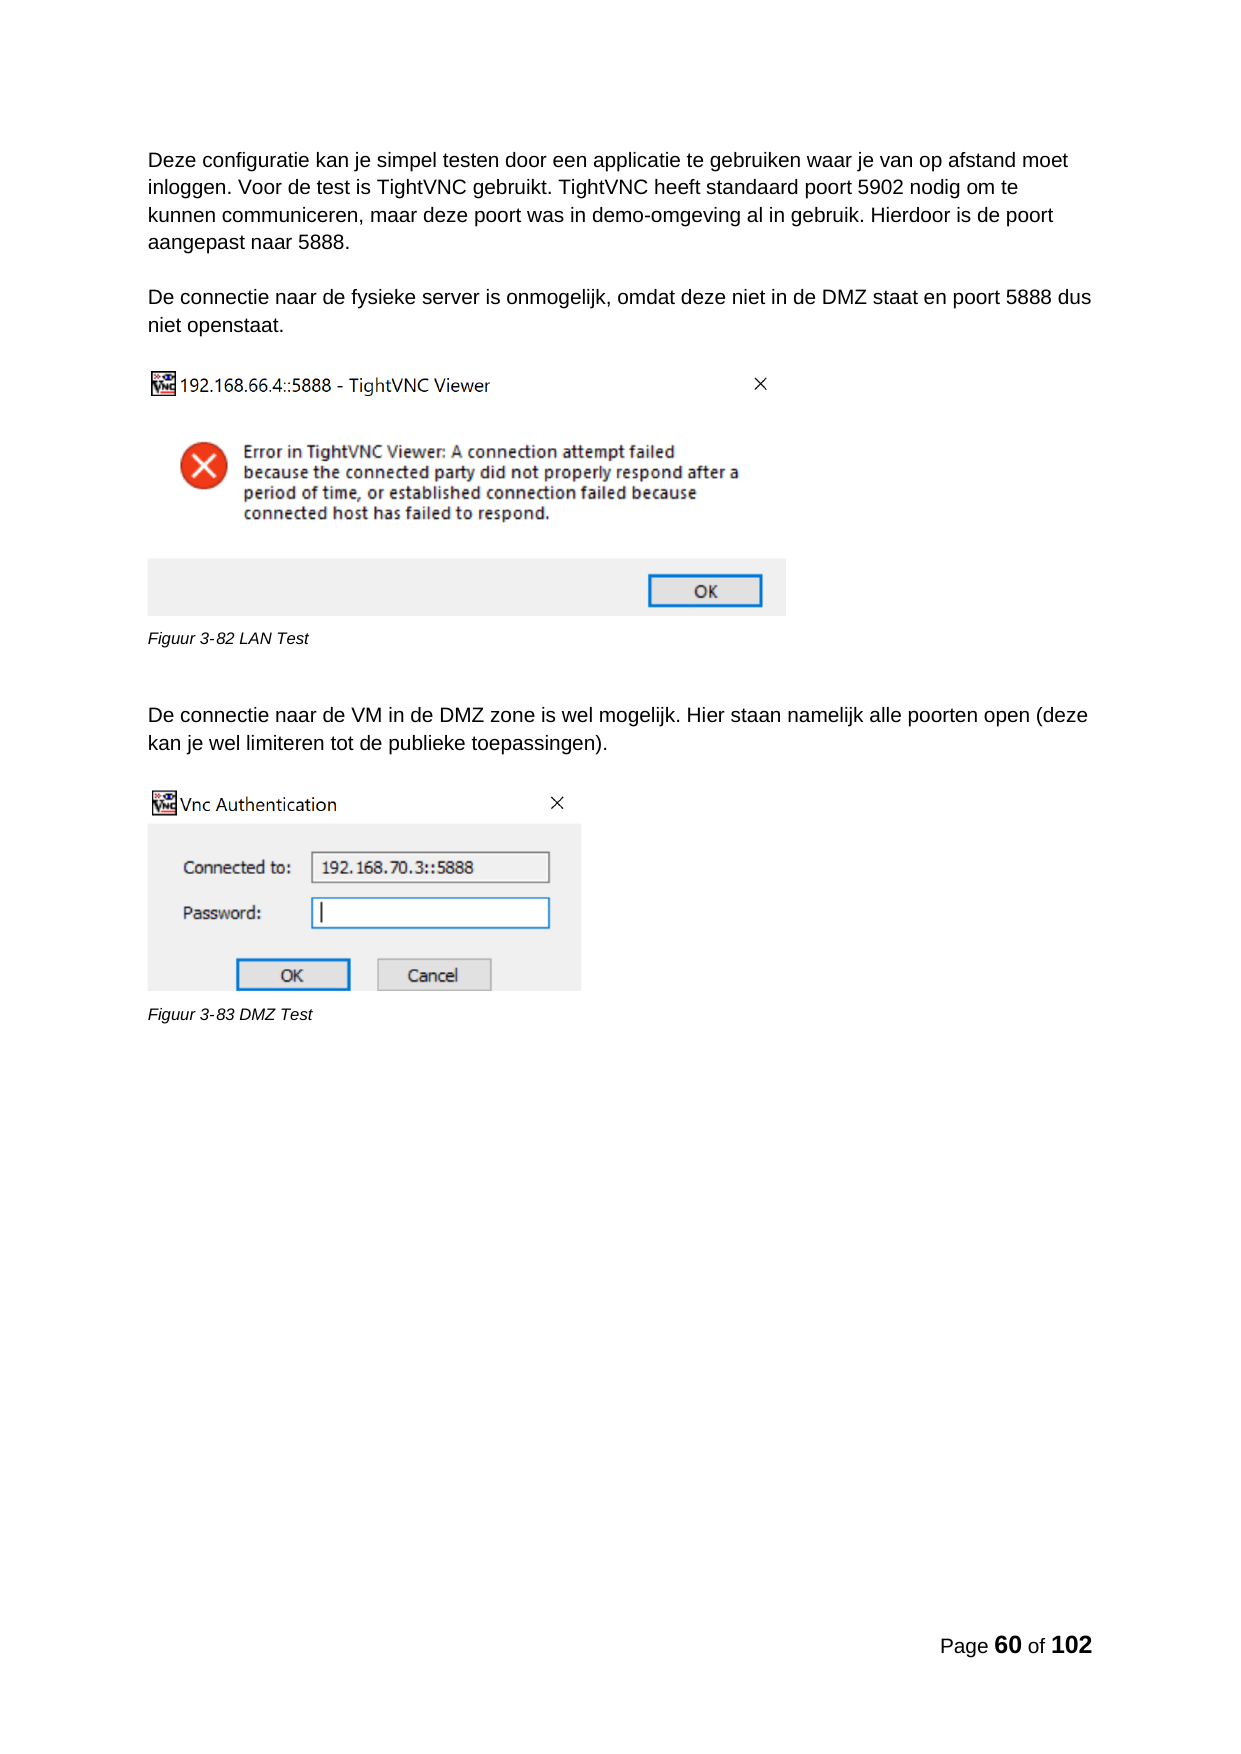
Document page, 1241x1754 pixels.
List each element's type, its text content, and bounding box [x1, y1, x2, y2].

text De connectie naar de fysieke server is onmogelijk, omdat deze niet in de DMZ staat en poort 5888 dus niet openstaat. [148, 285, 1092, 337]
picture [147, 785, 582, 991]
text Deze configuratie kan je simpel testen door een applicatie te gebruiken waar je van op afstand moet inloggen. Voor de test is TightVNC gebruikt. TightVNC heeft standaard poort 5902 nodig om te kunnen communiceren, maar deze poort was in demo-omgeving al in gebruik. Hierdoor is de poort aangepast naar 5888. [148, 148, 1092, 254]
picture [147, 367, 786, 616]
text De connectie naar de VM in de DMZ zone is wel mogelijk. Hier staan namelijk alle poorten open (deze kan je wel limiteren tot de publieke toepassingen). [148, 703, 1092, 754]
